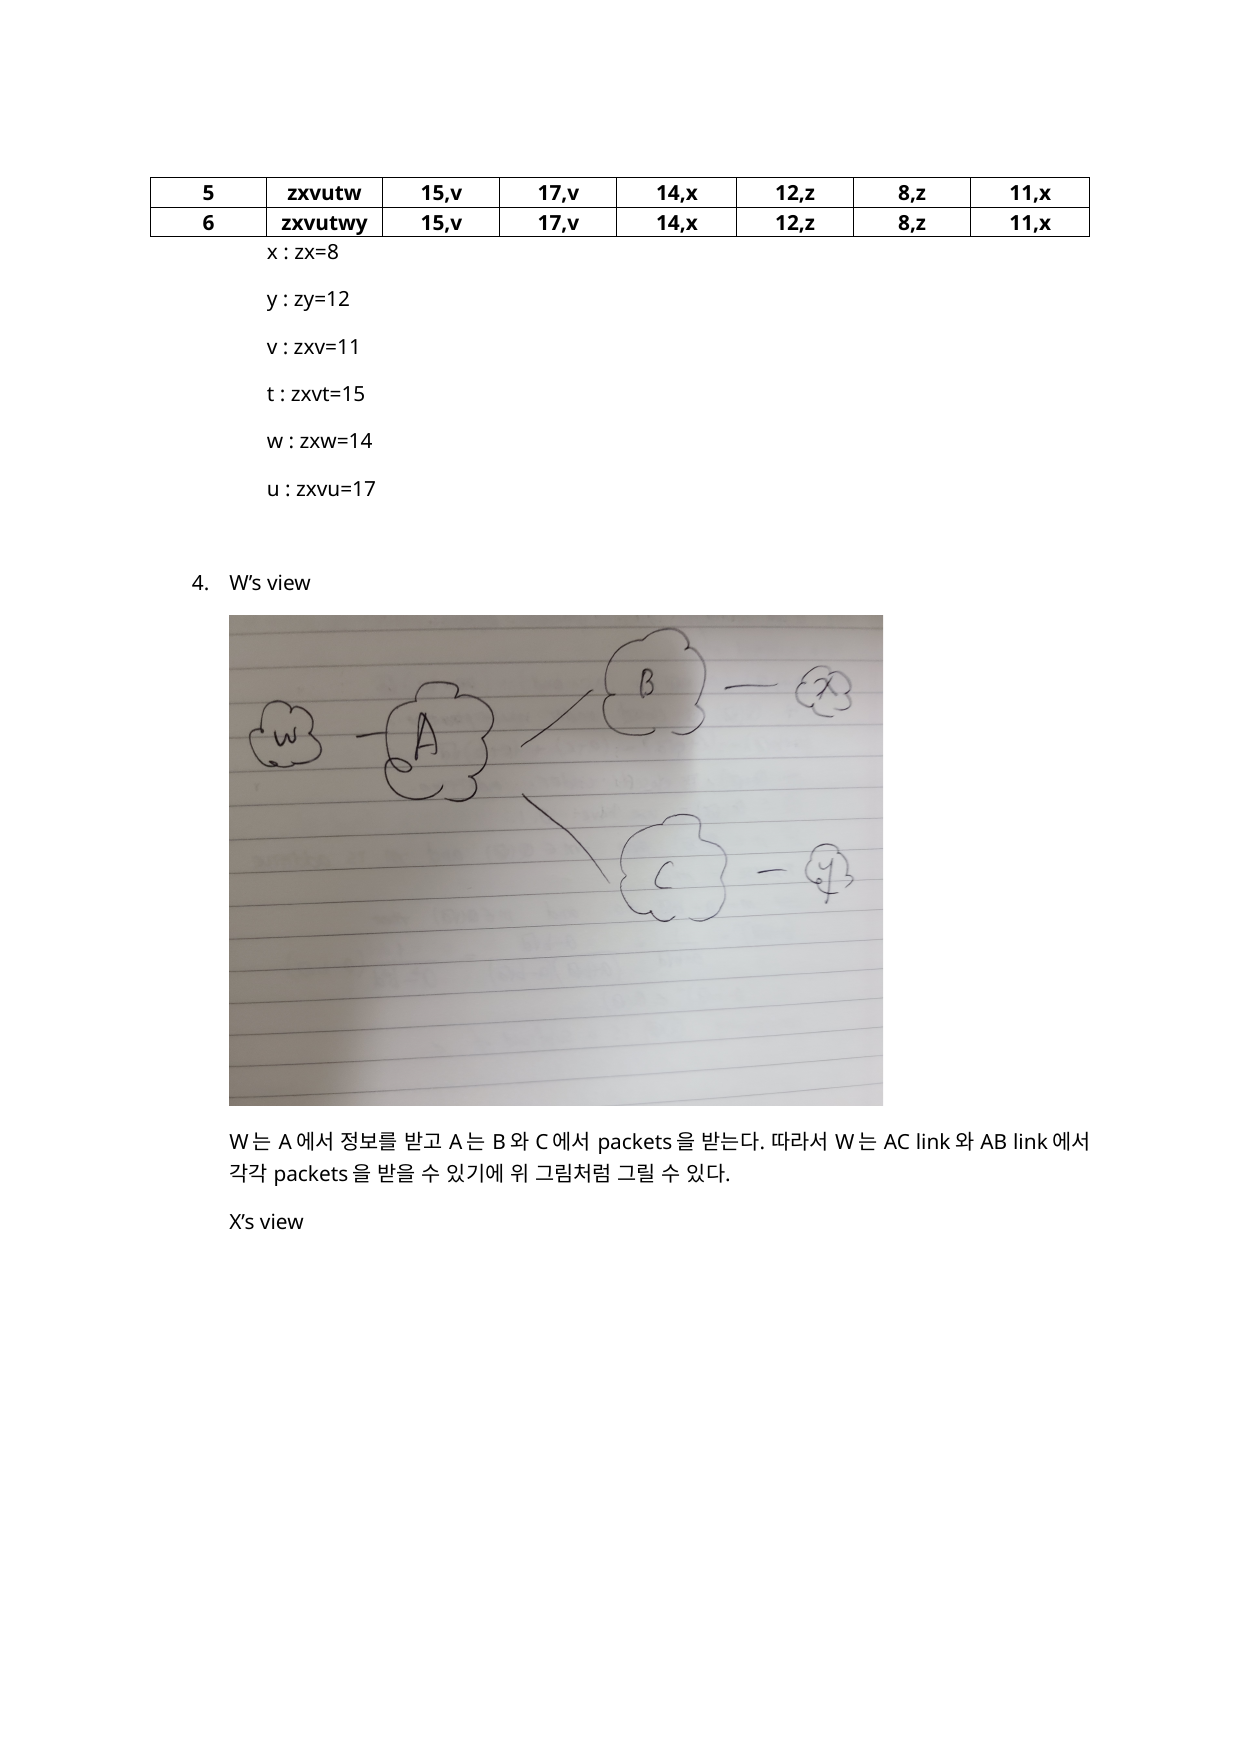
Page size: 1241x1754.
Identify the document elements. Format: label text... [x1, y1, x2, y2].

list v : zxv=11 [267, 332, 1090, 360]
list W’s view [192, 568, 1090, 597]
table_cell zxvutwy [267, 208, 382, 236]
list x : zx=8 [267, 237, 1090, 266]
table_cell 17,v [500, 178, 616, 207]
table_cell 8,z [854, 208, 970, 236]
picture [229, 615, 884, 1106]
table_cell 12,z [737, 208, 853, 236]
table_cell 6 [151, 208, 266, 236]
table_cell 11,x [971, 208, 1089, 236]
table_cell 12,z [737, 178, 853, 207]
list y : zy=12 [267, 284, 1090, 313]
table_cell 11,x [971, 178, 1089, 207]
table_cell zxvutw [267, 178, 382, 207]
table_cell 14,x [617, 208, 736, 236]
list w : zxw=14 [267, 426, 1090, 455]
table_cell 15,v [383, 208, 499, 236]
table_cell 15,v [383, 178, 499, 207]
list W는 A에서 정보를 받고 A는 B와 C에서 packets을 받는다. 따라서 W는 AC link와 AB link에서 각각 packets을 받을 수 있기에 위 그림처럼 그릴 수 있다. [229, 1125, 1090, 1188]
table_cell 5 [151, 178, 266, 207]
list u : zxvu=17 [267, 474, 1090, 502]
list X’s view [229, 1207, 1090, 1235]
list t : zxvt=15 [267, 379, 1090, 407]
table_cell 8,z [854, 178, 970, 207]
table_cell 17,v [500, 208, 616, 236]
table_cell 14,x [617, 178, 736, 207]
